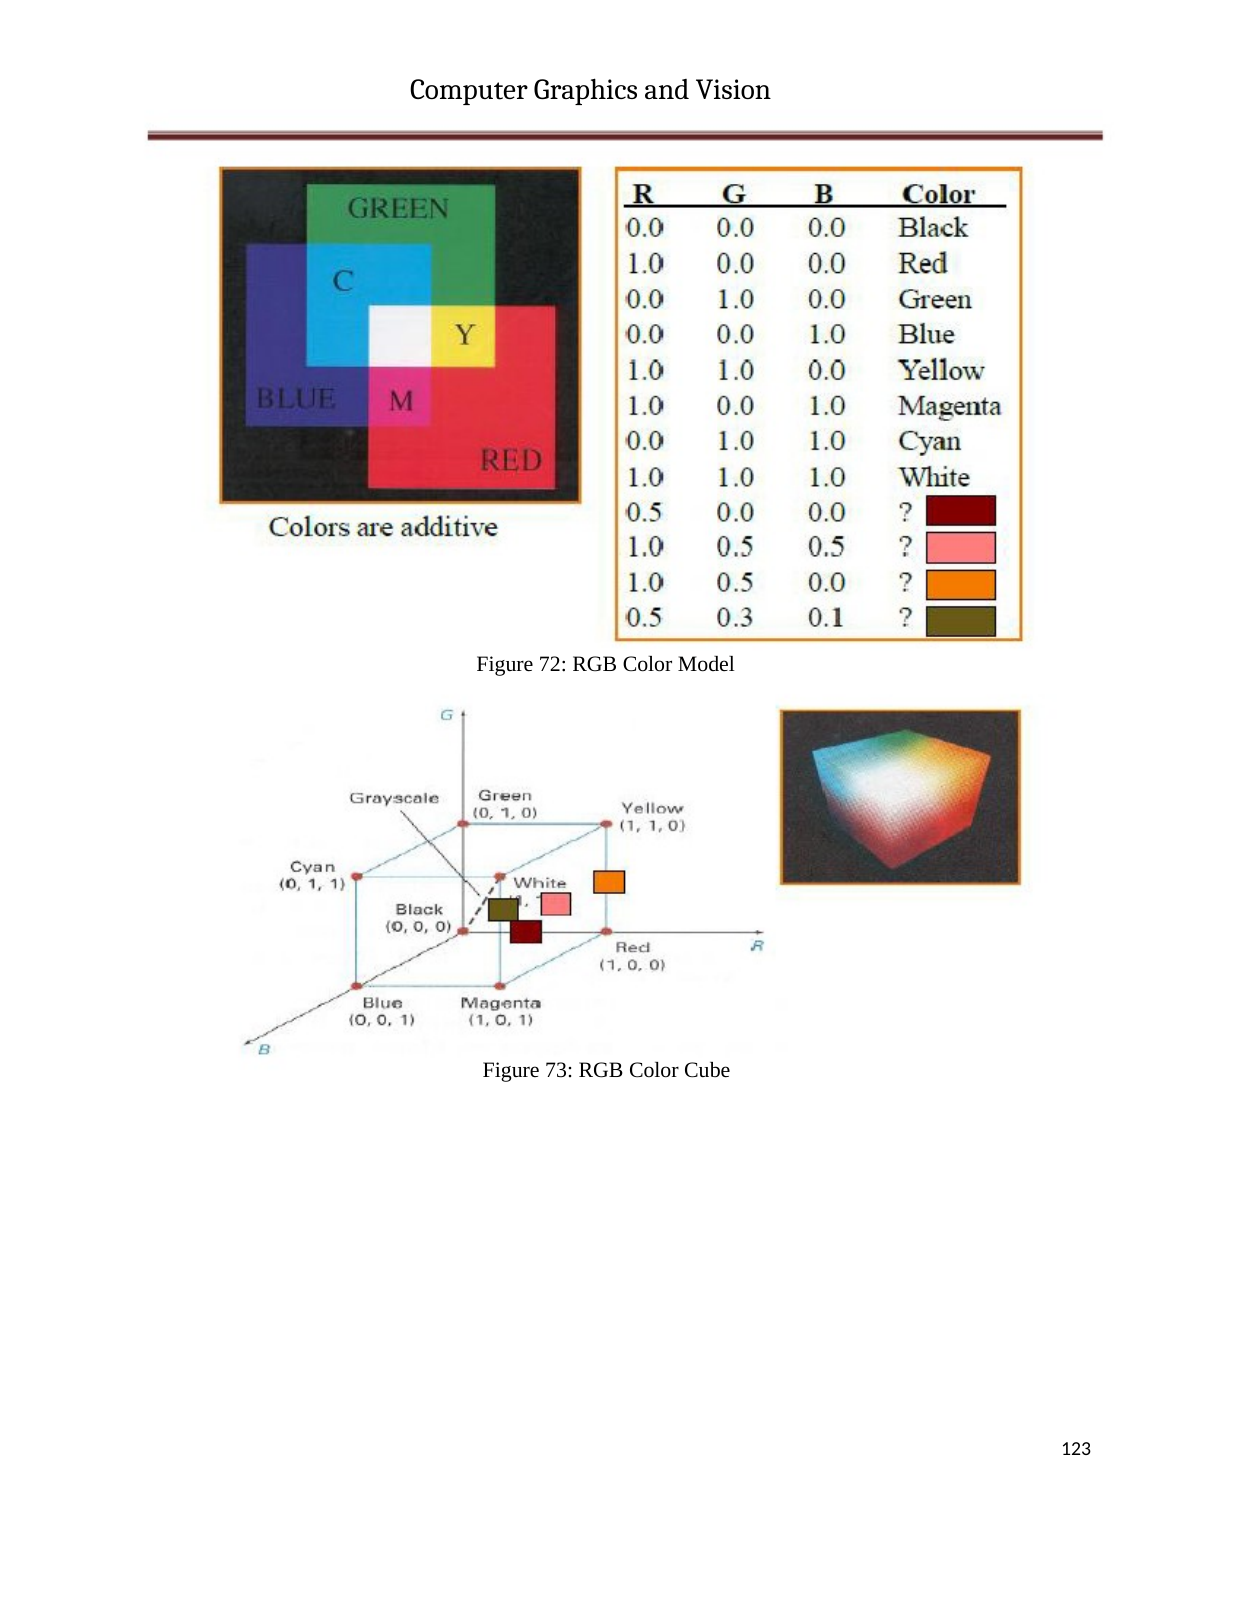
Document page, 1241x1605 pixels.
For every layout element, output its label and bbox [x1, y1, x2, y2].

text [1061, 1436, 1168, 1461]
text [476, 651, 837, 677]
picture [5, 18, 1241, 1605]
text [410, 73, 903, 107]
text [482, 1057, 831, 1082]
